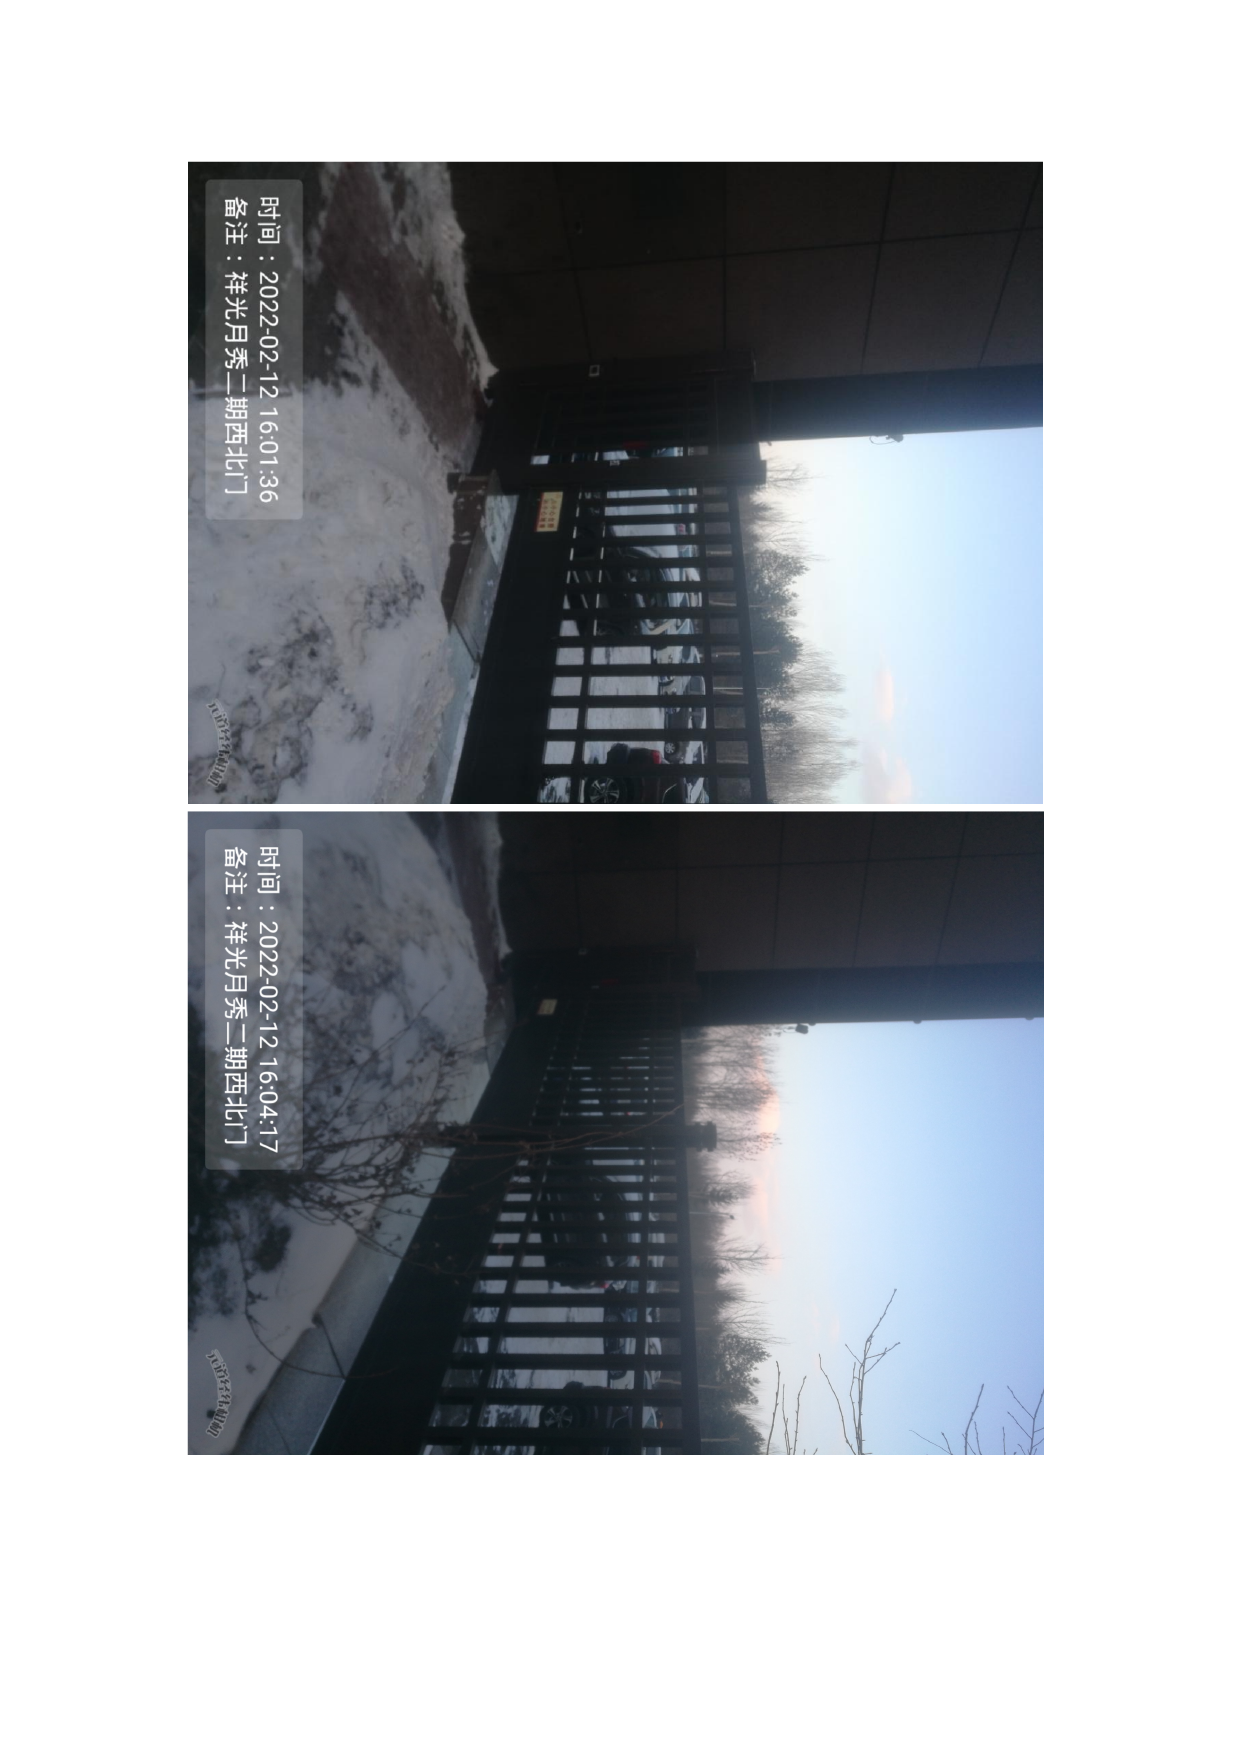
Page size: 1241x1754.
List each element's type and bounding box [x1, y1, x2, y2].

picture [189, 812, 1043, 1455]
picture [189, 162, 1042, 804]
